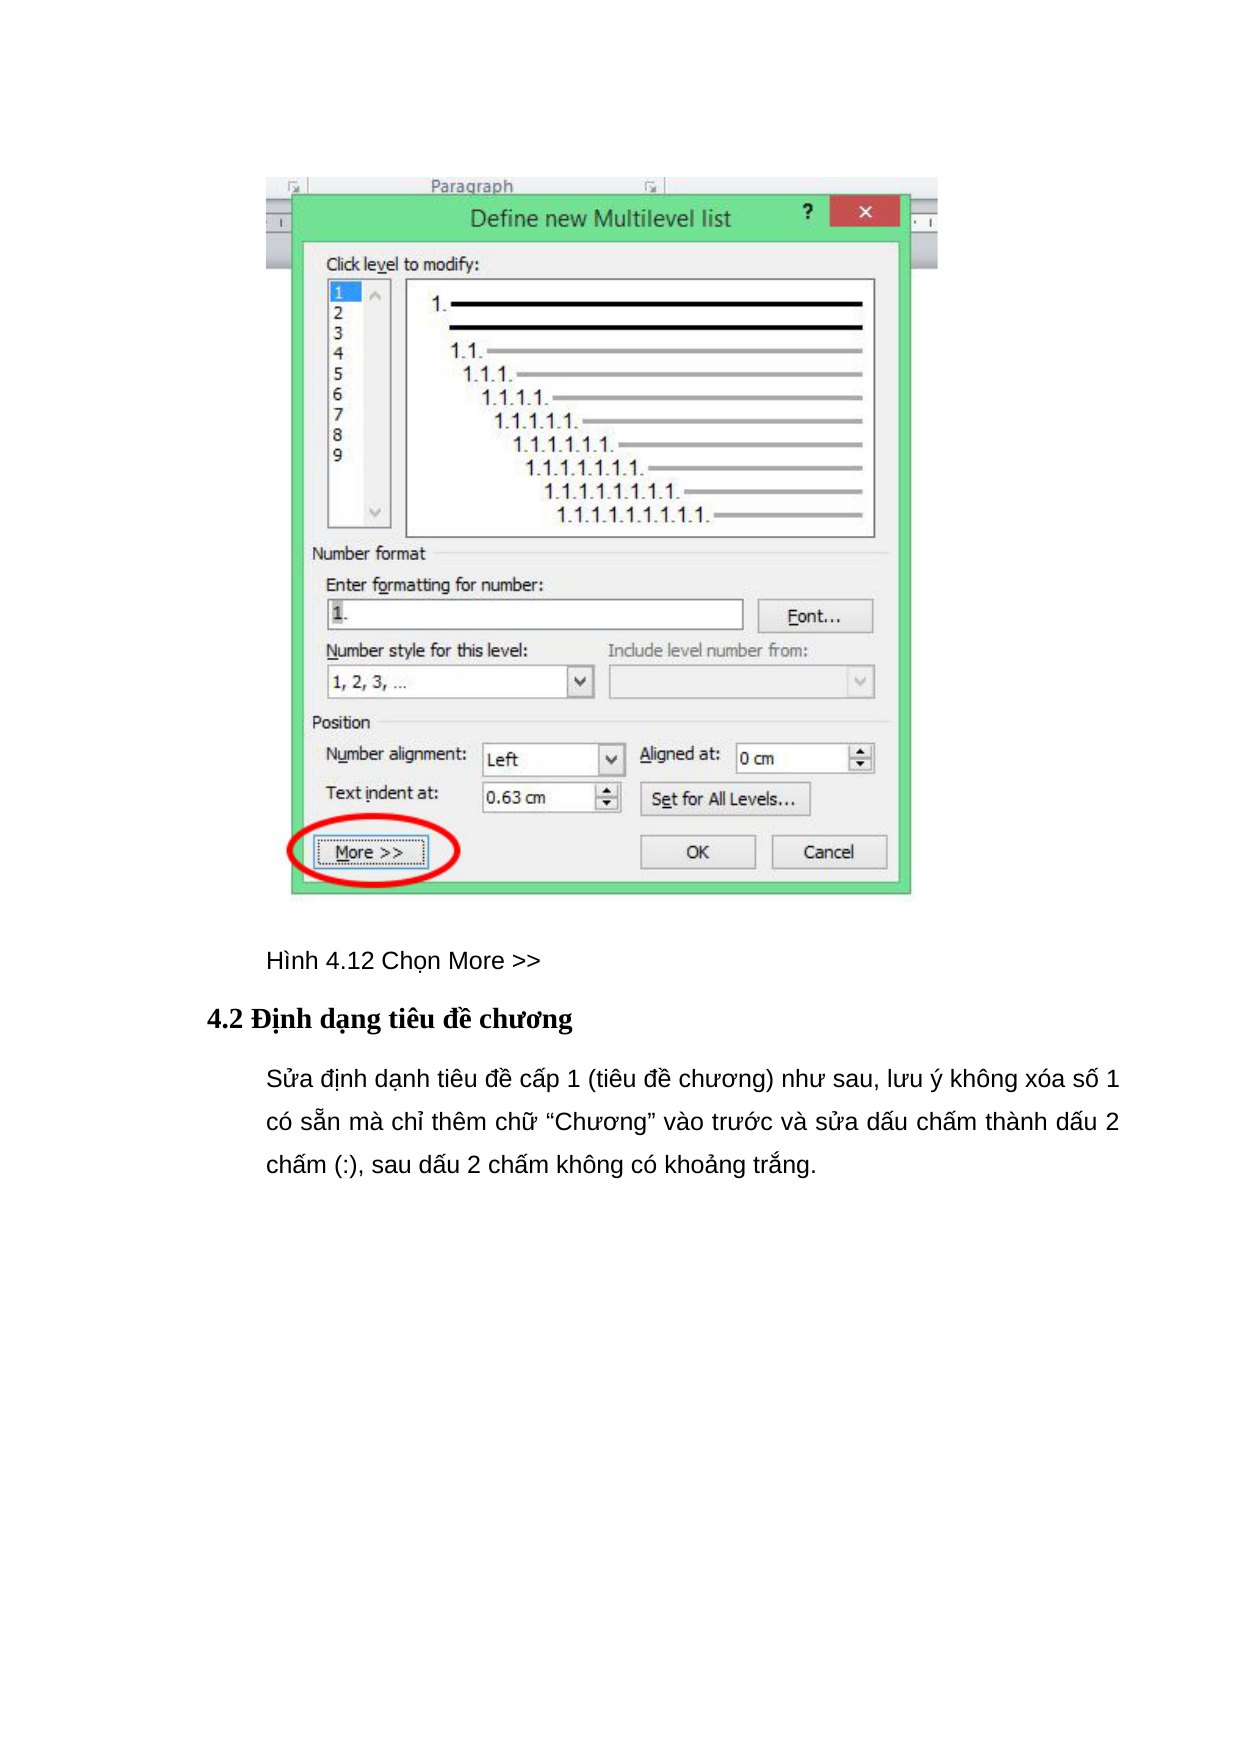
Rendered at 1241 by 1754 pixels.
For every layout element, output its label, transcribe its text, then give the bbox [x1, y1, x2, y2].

subtitle Định dạng tiêu đề chương [207, 1001, 1122, 1035]
picture [265, 177, 938, 918]
text Sửa định dạnh tiêu đề cấp 1 (tiêu đề chương) như sau, lưu ý không xóa số 1 có sẵn mà chỉ thêm chữ “Chương” vào trước và sửa dấu chấm thành dấu 2 chấm (:), sau dấu 2 chấm không có khoảng trắng. [266, 1064, 1122, 1179]
